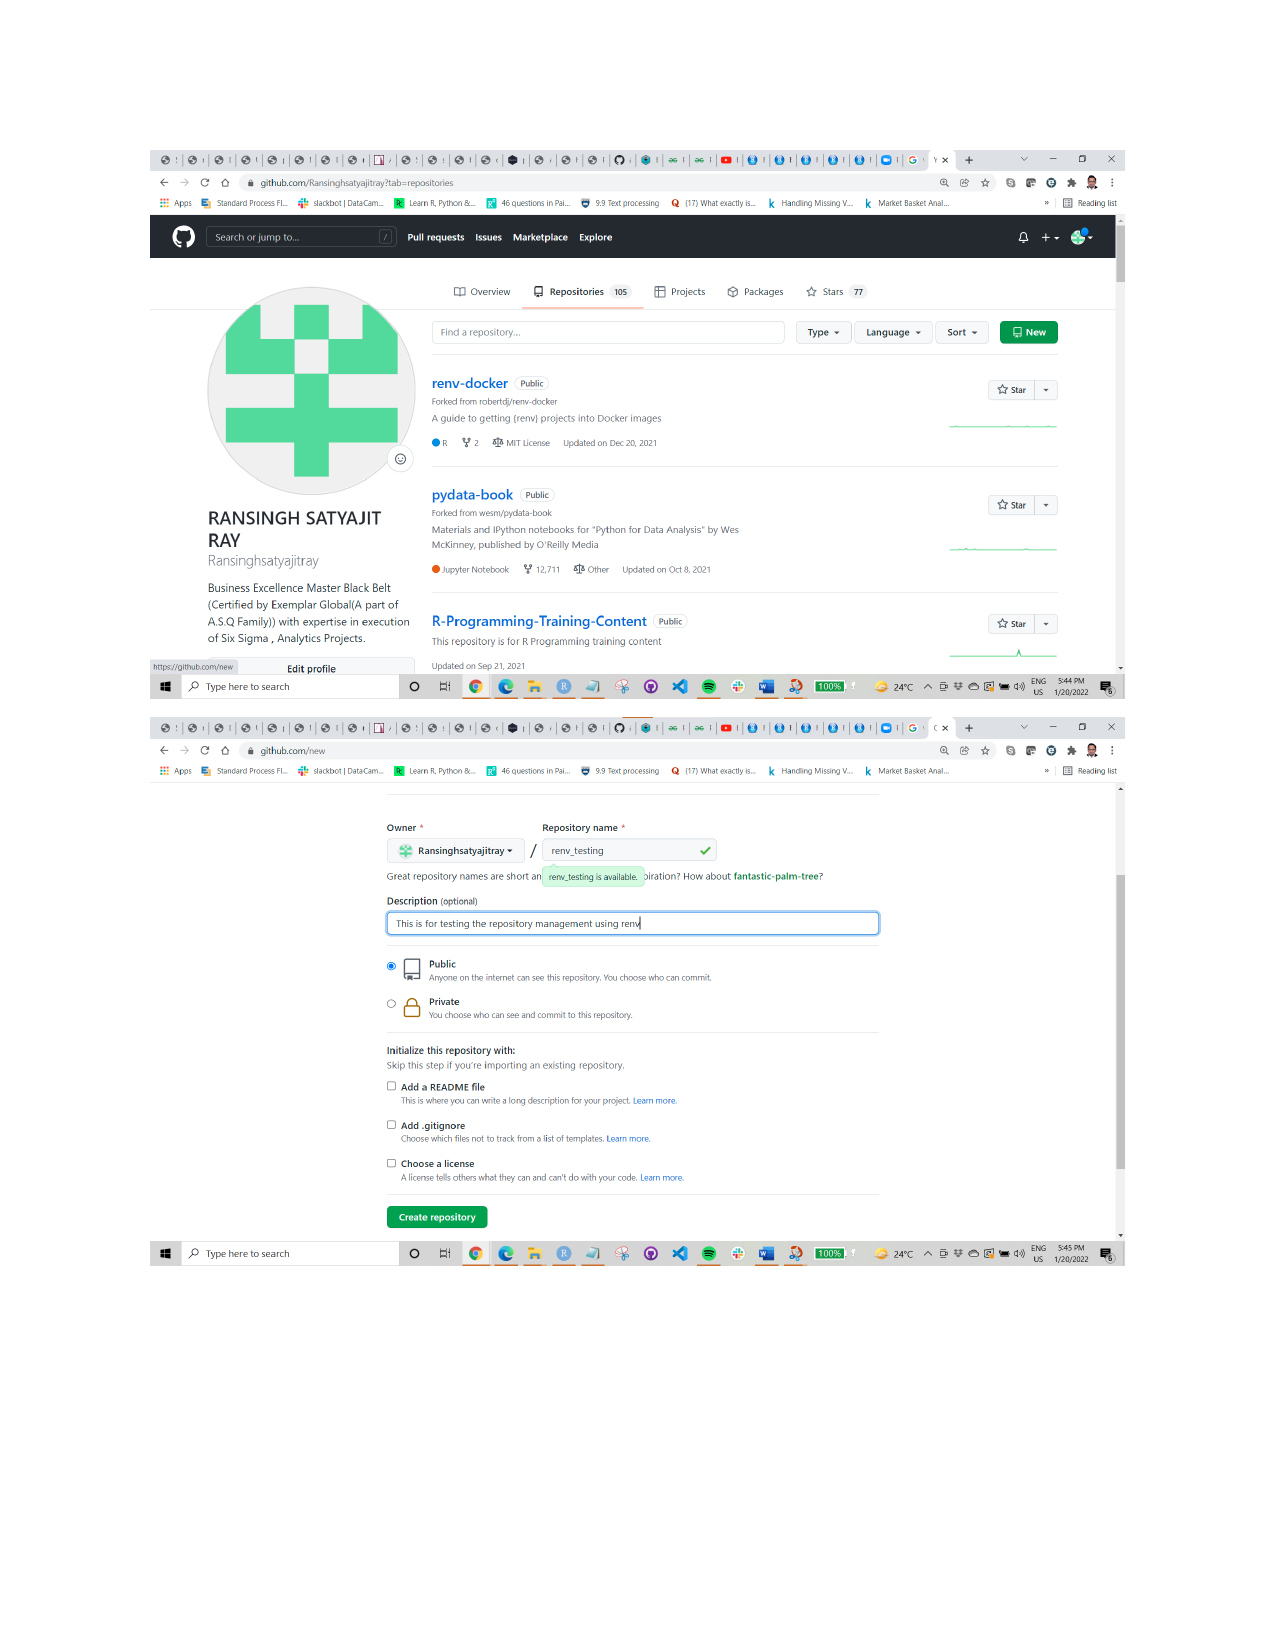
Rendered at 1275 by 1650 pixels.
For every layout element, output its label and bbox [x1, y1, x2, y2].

picture [150, 150, 1125, 699]
picture [150, 717, 1125, 1266]
